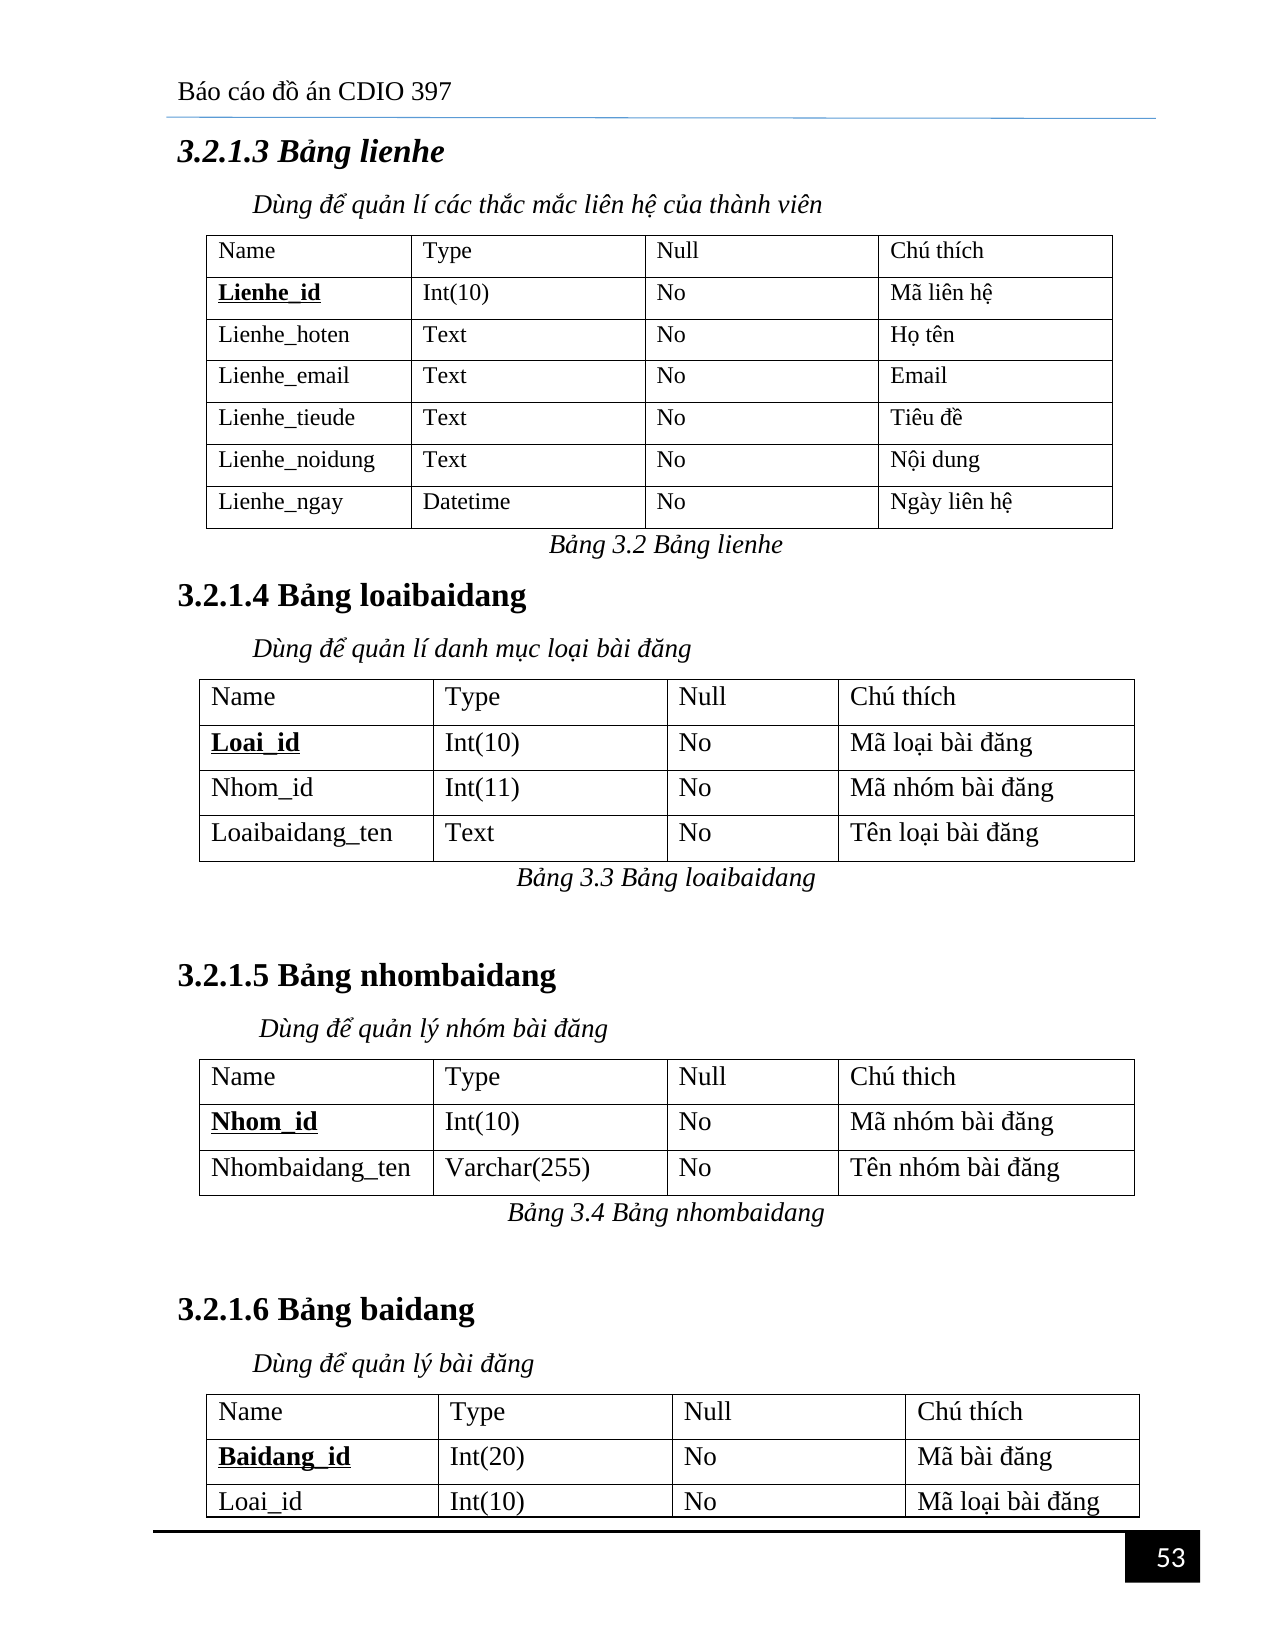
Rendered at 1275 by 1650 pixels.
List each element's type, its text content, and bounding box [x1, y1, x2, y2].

table_cell Lienhe_tieude [207, 403, 411, 444]
table_cell Email [879, 361, 1112, 402]
text Bảng 3.4 Bảng nhombaidang [177, 1196, 1157, 1227]
subtitle 3.2.1.6 Bảng baidang [177, 1289, 1157, 1328]
table_cell Loaibaidang_ten [200, 816, 433, 861]
table_cell Nhombaidang_ten [200, 1151, 433, 1195]
table_cell Mã loại bài đăng [839, 726, 1134, 770]
table_cell Tên loại bài đăng [839, 816, 1134, 861]
table_header Type [439, 1395, 672, 1439]
table_cell Baidang_id [207, 1440, 438, 1484]
table_cell No [673, 1485, 905, 1516]
table_cell Text [412, 361, 645, 402]
table_cell Mã nhóm bài đăng [839, 771, 1134, 815]
text Bảng 3.2 Bảng lienhe [177, 528, 1157, 559]
table_cell Text [434, 816, 667, 861]
table_cell Text [412, 403, 645, 444]
table_cell Lienhe_ngay [207, 487, 411, 527]
table_cell Nhom_id [200, 771, 433, 815]
table_header Null [668, 1060, 838, 1104]
table_header Name [200, 1060, 433, 1104]
table_cell No [668, 771, 838, 815]
table_cell No [646, 445, 878, 486]
table_cell Text [412, 320, 645, 360]
table_header Name [207, 1395, 438, 1439]
table_header Chú thich [839, 1060, 1134, 1104]
table_header Type [412, 236, 645, 277]
table_cell No [646, 278, 878, 318]
table_cell Int(10) [434, 1105, 667, 1150]
table_cell Tên nhóm bài đăng [839, 1151, 1134, 1195]
table_cell No [668, 1105, 838, 1150]
table_cell Loai_id [207, 1485, 438, 1516]
table_cell Varchar(255) [434, 1151, 667, 1195]
list Dùng để quản lý nhóm bài đăng [252, 1012, 1157, 1043]
table_header Type [434, 1060, 667, 1104]
table_cell Nhom_id [200, 1105, 433, 1150]
table_cell Datetime [412, 487, 645, 527]
table_header Chú thích [879, 236, 1112, 277]
table_cell Mã nhóm bài đăng [839, 1105, 1134, 1150]
table_cell No [673, 1440, 905, 1484]
table_cell Int(11) [434, 771, 667, 815]
table_cell Text [412, 445, 645, 486]
table_header Null [646, 236, 878, 277]
table_cell No [646, 403, 878, 444]
table_header Null [668, 680, 838, 724]
table_header Name [207, 236, 411, 277]
list Dùng để quản lý bài đăng [252, 1347, 1157, 1378]
table_cell Int(20) [439, 1440, 672, 1484]
table_cell No [668, 726, 838, 770]
list Dùng để quản lí các thắc mắc liên hệ của thành viên [252, 188, 1157, 219]
subtitle 3.2.1.3 Bảng lienhe [177, 131, 1157, 169]
table_cell No [646, 487, 878, 527]
table_cell Nội dung [879, 445, 1112, 486]
table_cell Int(10) [439, 1485, 672, 1516]
subtitle 3.2.1.5 Bảng nhombaidang [177, 955, 1157, 993]
table_cell No [668, 816, 838, 861]
subtitle 3.2.1.4 Bảng loaibaidang [177, 575, 1157, 613]
list Dùng để quản lí danh mục loại bài đăng [252, 633, 1157, 664]
table_header Null [673, 1395, 905, 1439]
table_cell Mã bài đăng [906, 1440, 1139, 1484]
table_cell Lienhe_id [207, 278, 411, 318]
table_header Name [200, 680, 433, 724]
table_cell Mã liên hệ [879, 278, 1112, 318]
table_header Chú thích [906, 1395, 1139, 1439]
table_cell No [646, 361, 878, 402]
table_cell Ngày liên hệ [879, 487, 1112, 527]
table_cell Int(10) [434, 726, 667, 770]
table_cell Lienhe_email [207, 361, 411, 402]
table_cell Lienhe_hoten [207, 320, 411, 360]
table_cell Tiêu đề [879, 403, 1112, 444]
table_cell Họ tên [879, 320, 1112, 360]
table_cell Lienhe_noidung [207, 445, 411, 486]
table_cell Int(10) [412, 278, 645, 318]
table_header Type [434, 680, 667, 724]
table_cell Loai_id [200, 726, 433, 770]
table_cell Mã loại bài đăng [906, 1485, 1139, 1516]
table_cell No [668, 1151, 838, 1195]
table_header Chú thích [839, 680, 1134, 724]
table_cell No [646, 320, 878, 360]
text Bảng 3.3 Bảng loaibaidang [177, 862, 1157, 893]
